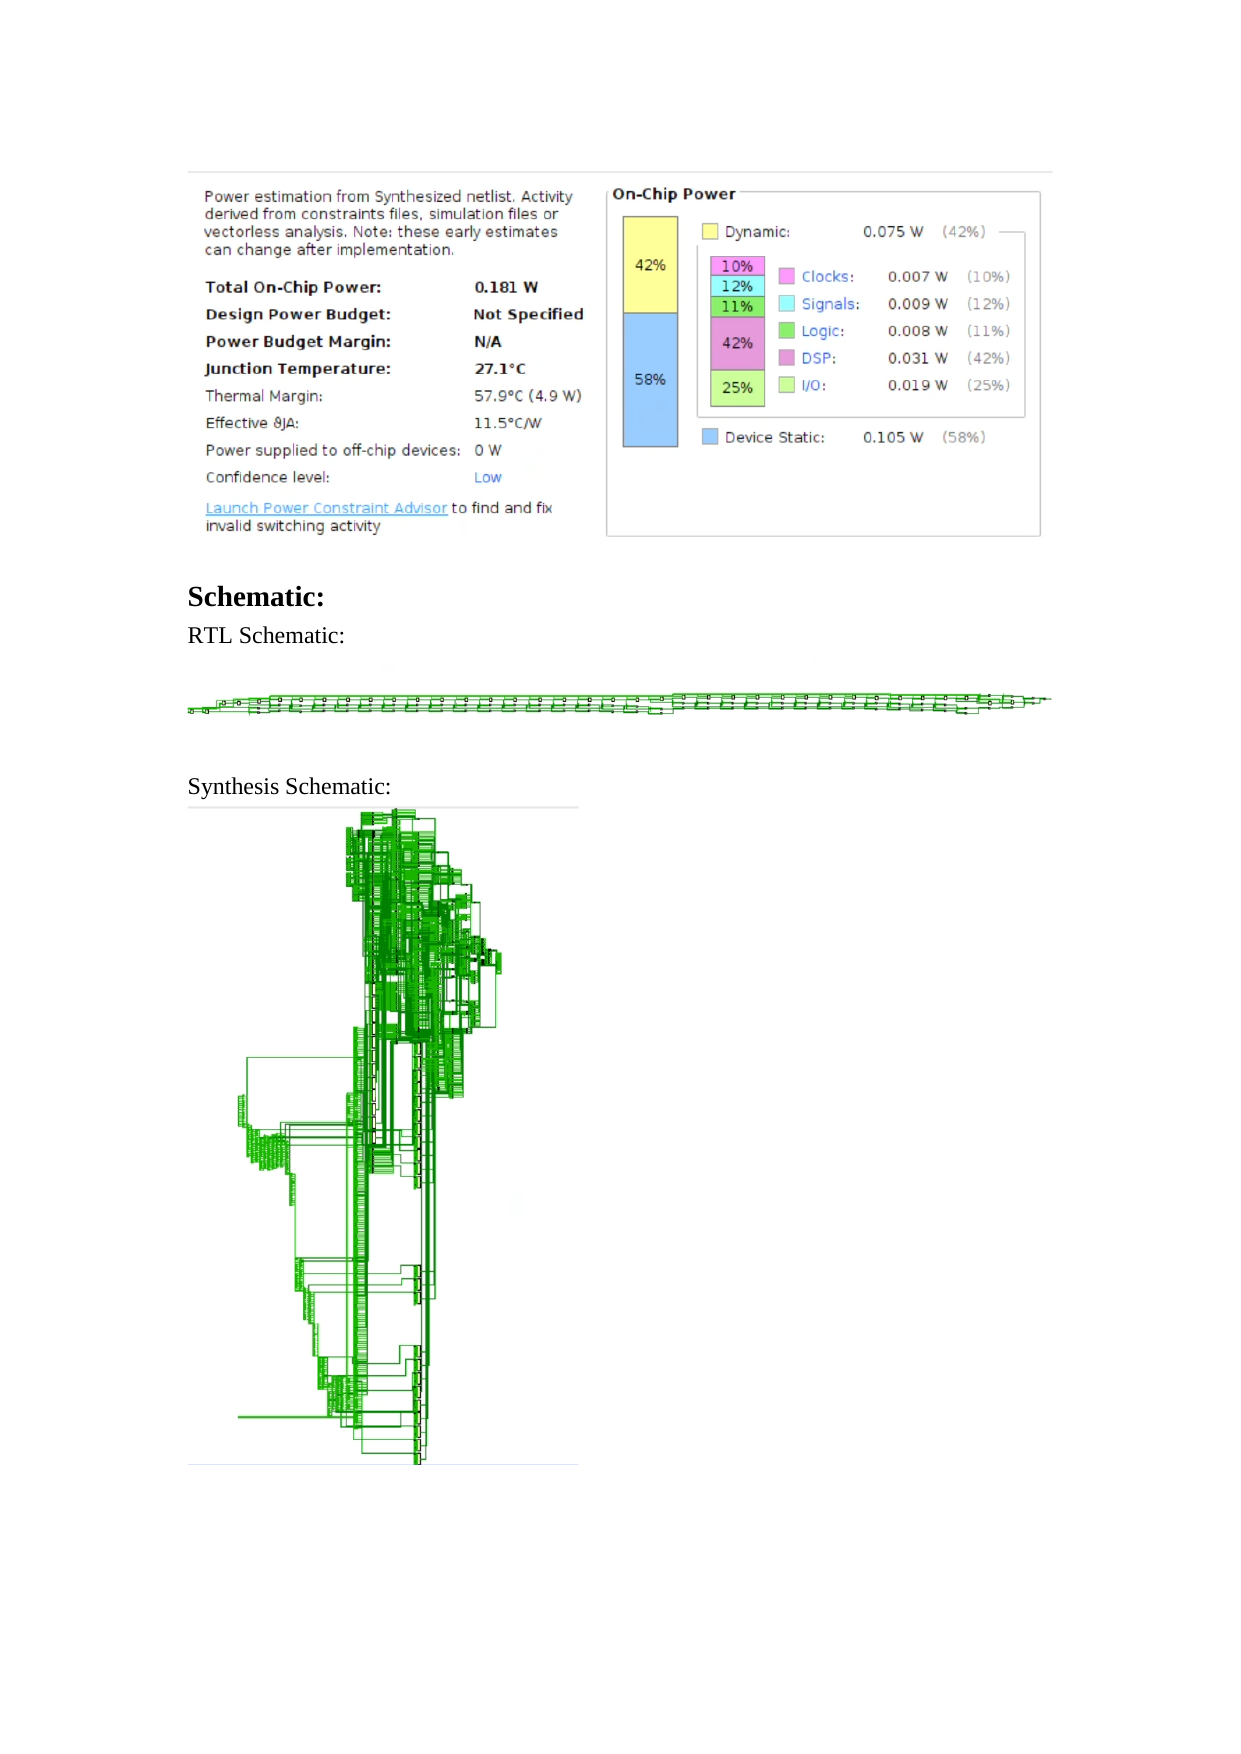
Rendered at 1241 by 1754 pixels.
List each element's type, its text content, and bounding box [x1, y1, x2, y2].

text Synthesis Schematic: [187, 767, 1053, 804]
picture [187, 653, 1053, 738]
text Schematic: [187, 578, 1053, 615]
picture [187, 164, 1053, 559]
text RTL Schematic: [187, 616, 1053, 653]
picture [187, 805, 579, 1465]
